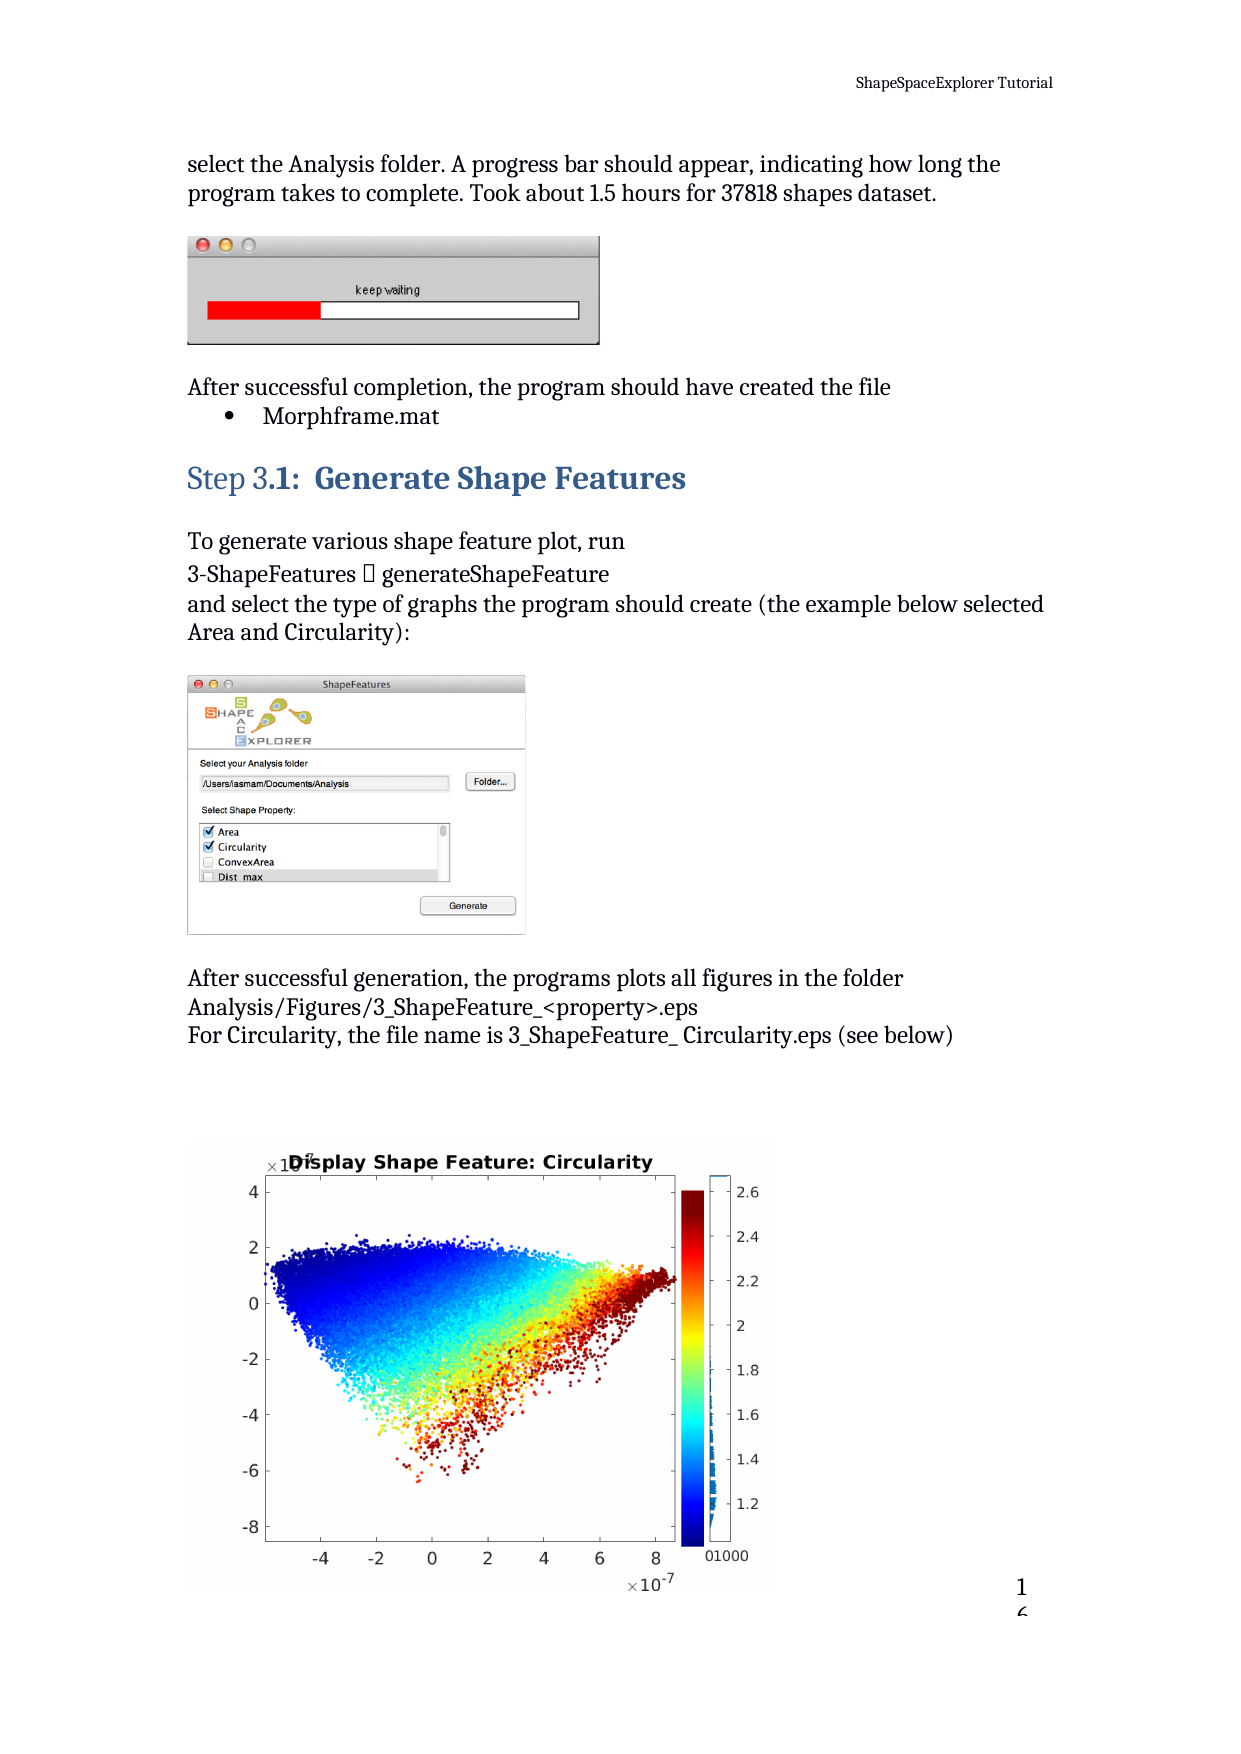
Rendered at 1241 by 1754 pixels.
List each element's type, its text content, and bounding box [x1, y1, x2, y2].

list Morphframe.mat [225, 402, 1053, 431]
picture [187, 675, 526, 935]
text After successful completion, the program should have created the file [187, 373, 1053, 402]
text To generate various shape feature plot, run [187, 527, 1053, 555]
text and select the type of graphs the program should create (the example below selected Area and Circularity): [187, 589, 1053, 647]
text select the Analysis folder. A progress bar should appear, indicating how long the program takes to complete. Took about 1.5 hours for 37818 shapes dataset. [187, 150, 1053, 207]
picture [187, 236, 600, 345]
text After successful generation, the programs plots all figures in the folder Analysis/Figures/3_ShapeFeature_<property>.eps [187, 964, 1053, 1021]
text Step 3.1: Generate Shape Features [187, 459, 1053, 498]
text For Circularity, the file name is 3_ShapeFeature_ Circularity.eps (see below) [187, 1021, 1053, 1050]
text 3-ShapeFeatures  generateShapeFeature [187, 555, 1053, 589]
